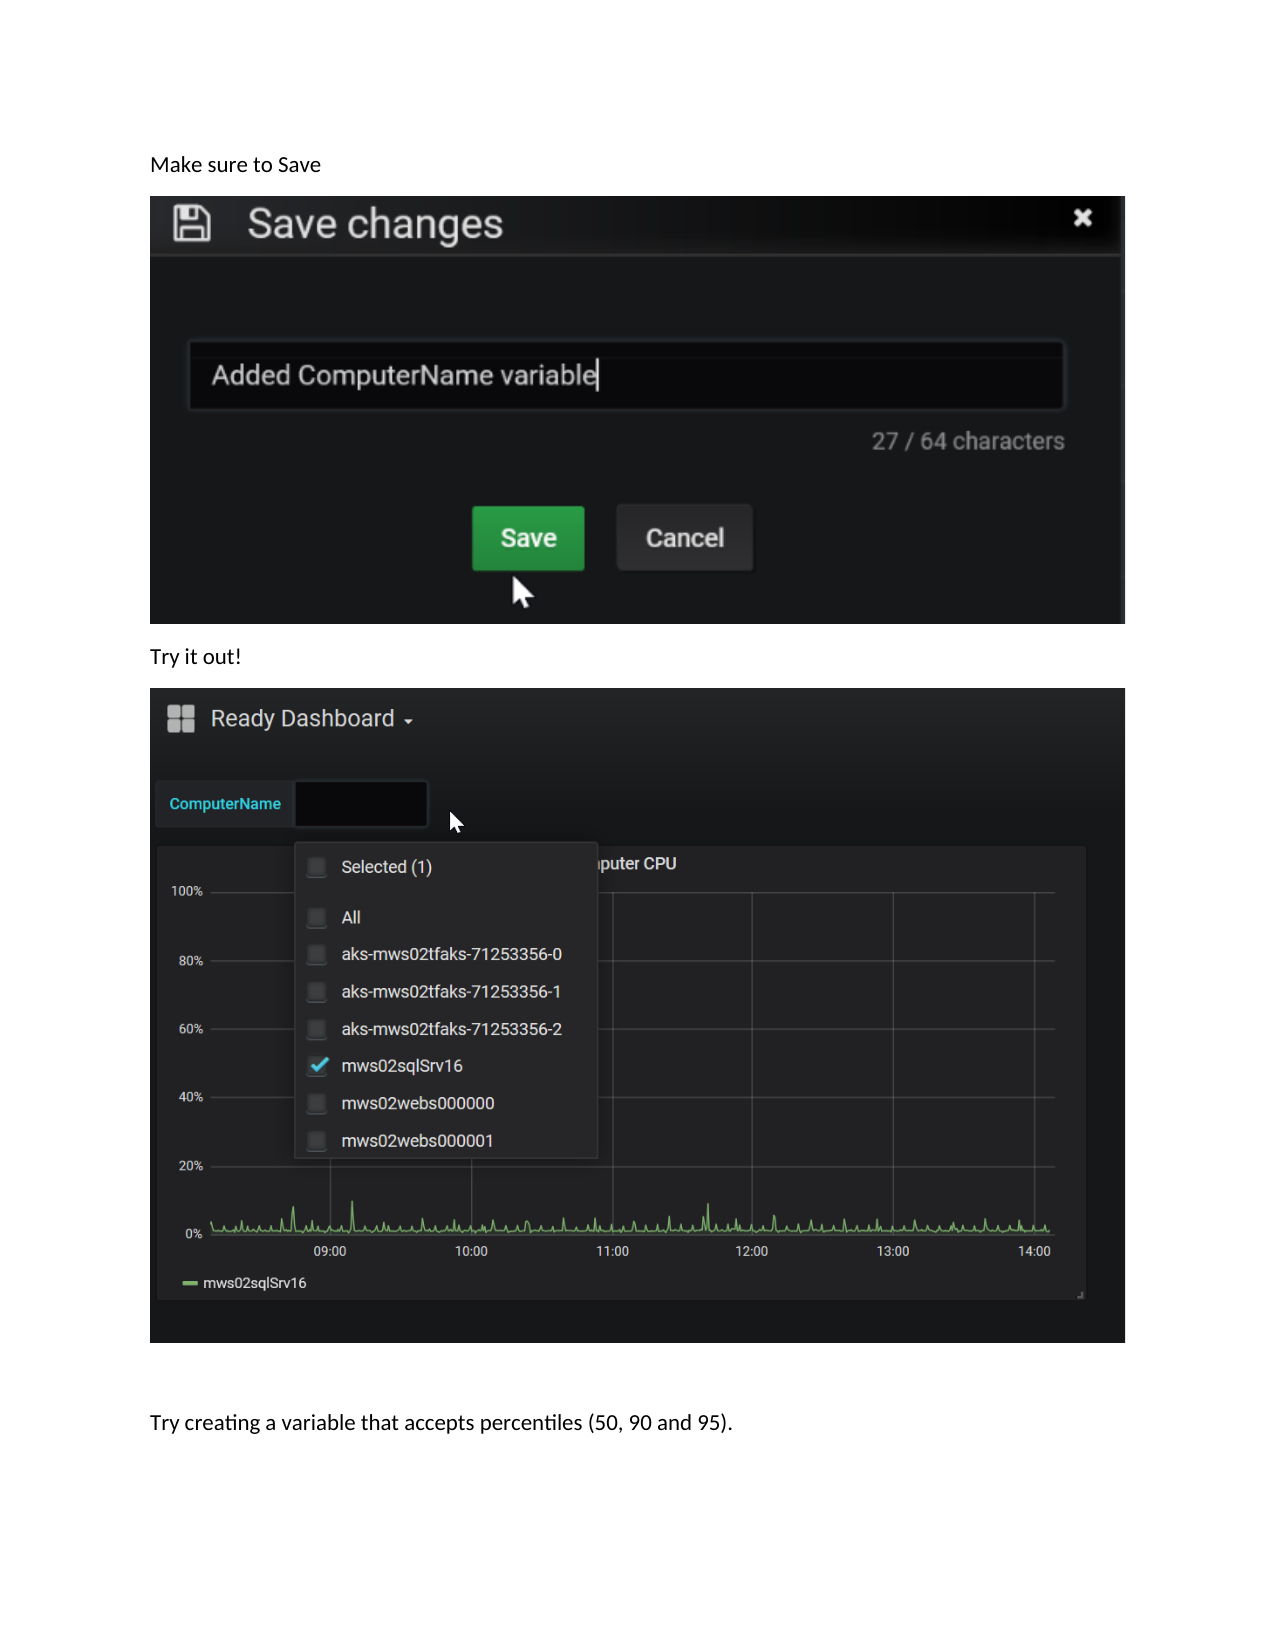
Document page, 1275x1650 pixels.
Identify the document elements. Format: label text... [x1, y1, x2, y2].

text Try creating a variable that accepts percentiles (50, 90 and 95). [150, 1408, 1125, 1436]
text Try it out! [150, 642, 1125, 670]
picture [150, 196, 1125, 624]
picture [150, 688, 1125, 1343]
text Make sure to Save [150, 150, 1125, 178]
